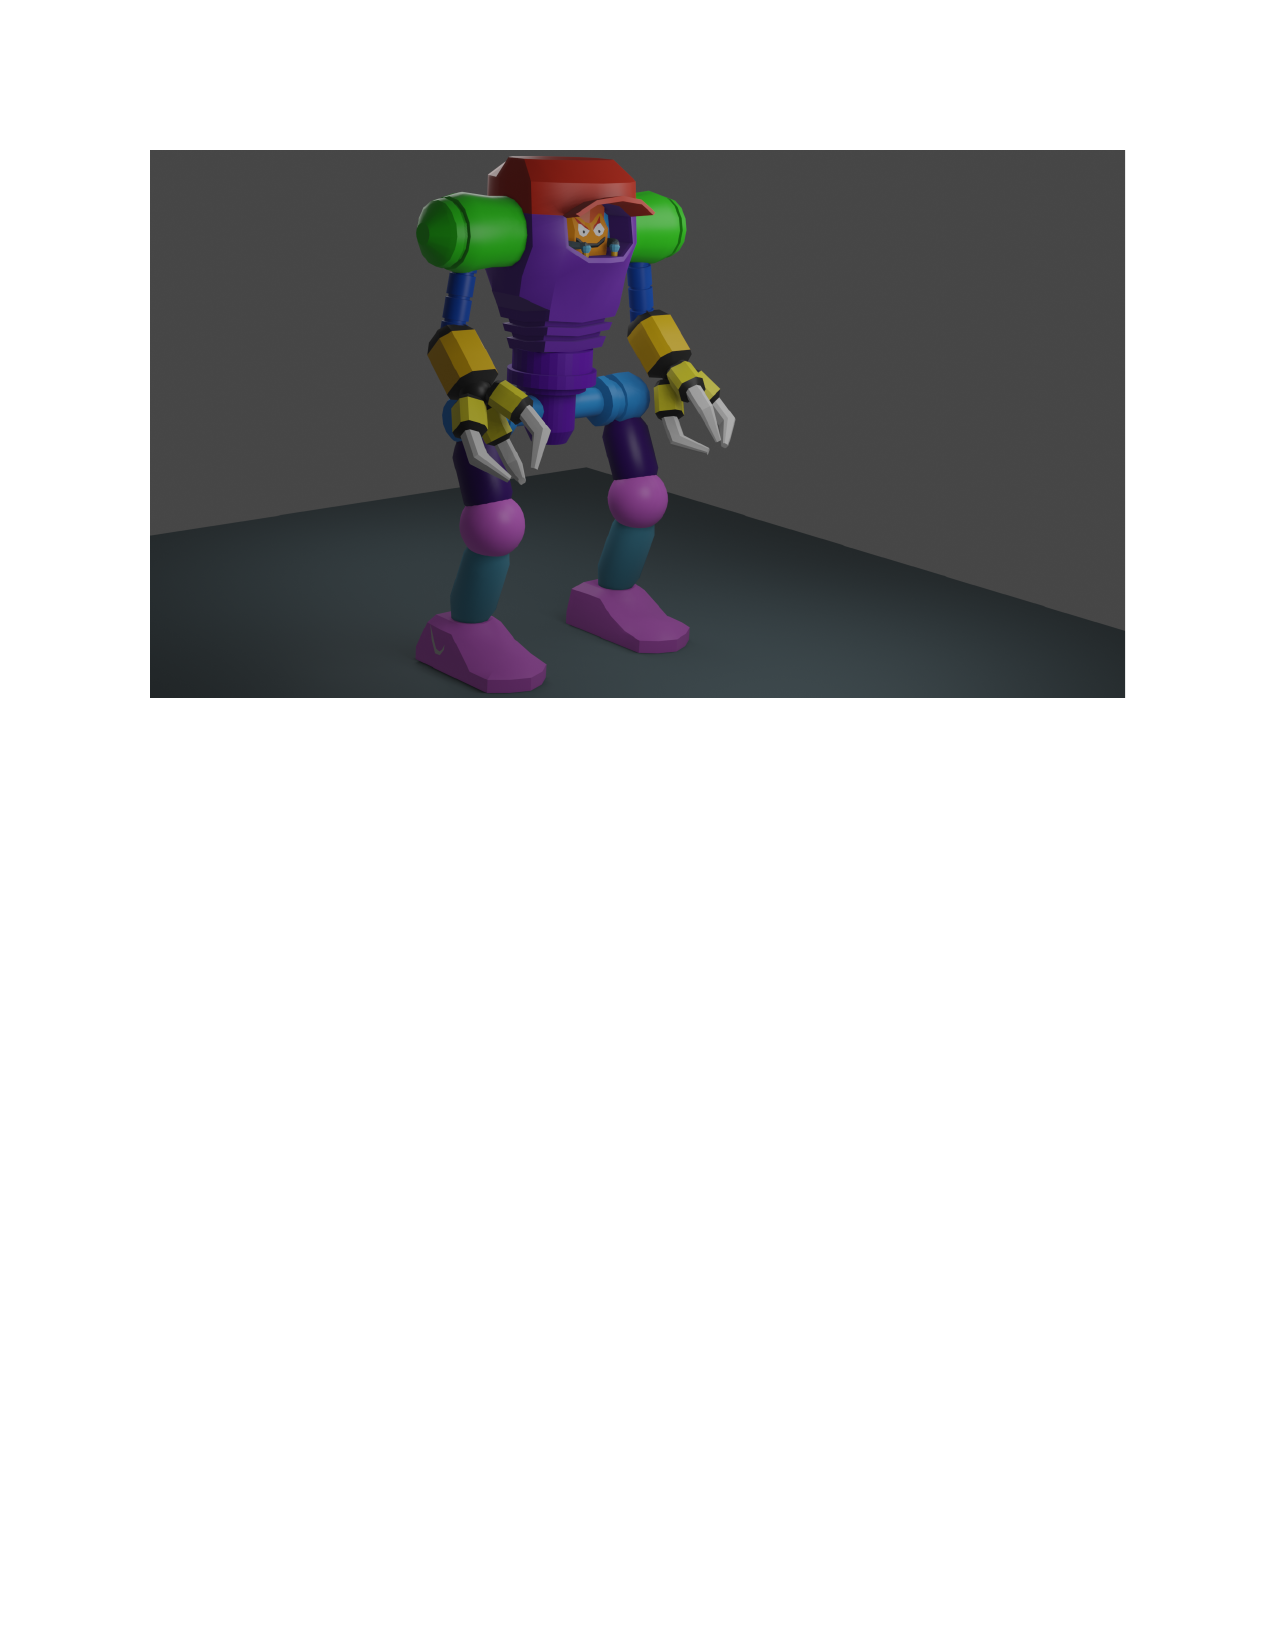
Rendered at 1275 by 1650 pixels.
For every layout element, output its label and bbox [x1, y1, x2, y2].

picture [150, 150, 1125, 698]
